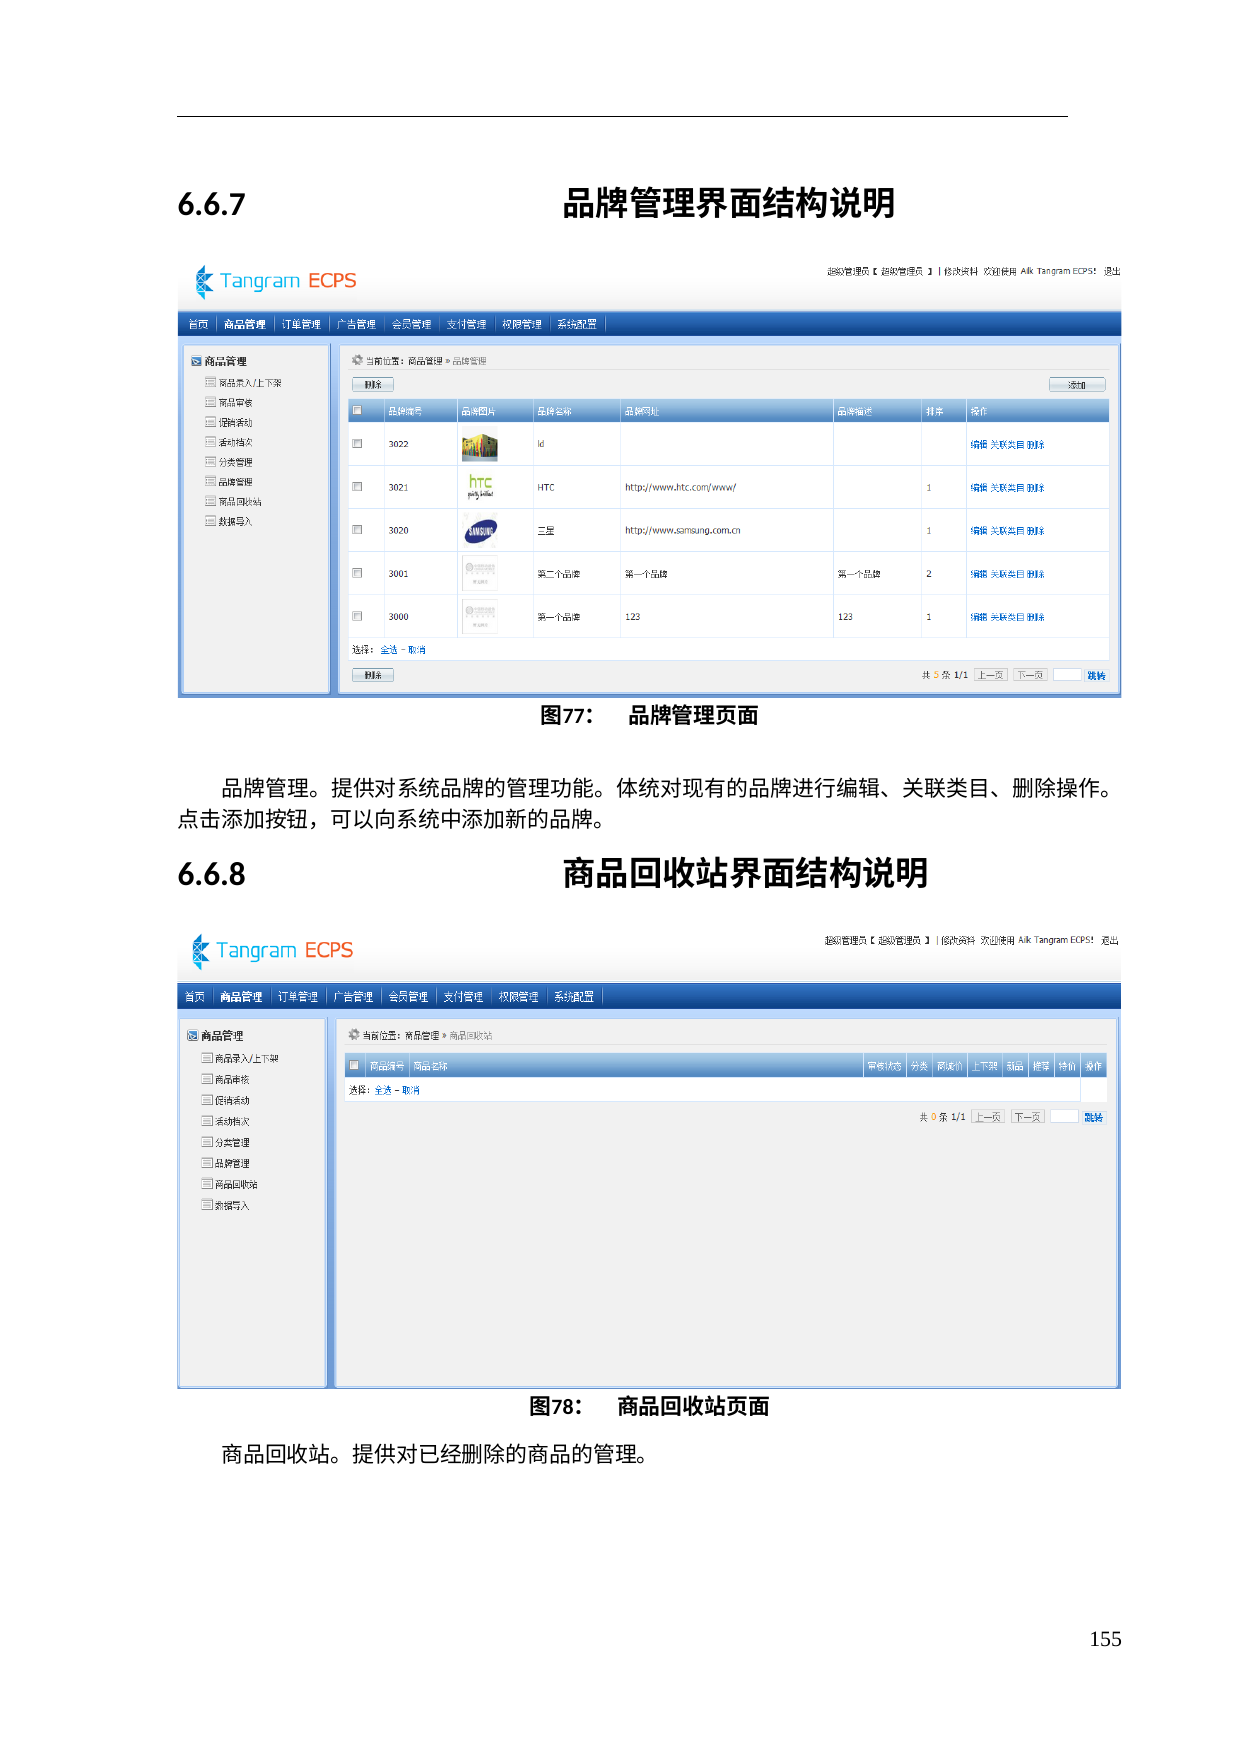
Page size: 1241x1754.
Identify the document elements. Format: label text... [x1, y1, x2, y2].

subtitle 商品回收站界面结构说明 [177, 846, 1122, 895]
picture [177, 931, 1121, 1389]
text 商品回收站。提供对已经删除的商品的管理。 [221, 1437, 1122, 1468]
text 商品回收站页面 [177, 1389, 1122, 1421]
subtitle 品牌管理界面结构说明 [177, 177, 1122, 225]
text 品牌管理。提供对系统品牌的管理功能。体统对现有的品牌进行编辑、关联类目、删除操作。点击添加按钮，可以向系统中添加新的品牌。 [177, 771, 1122, 834]
picture [177, 262, 1122, 698]
text 品牌管理页面 [177, 698, 1122, 729]
